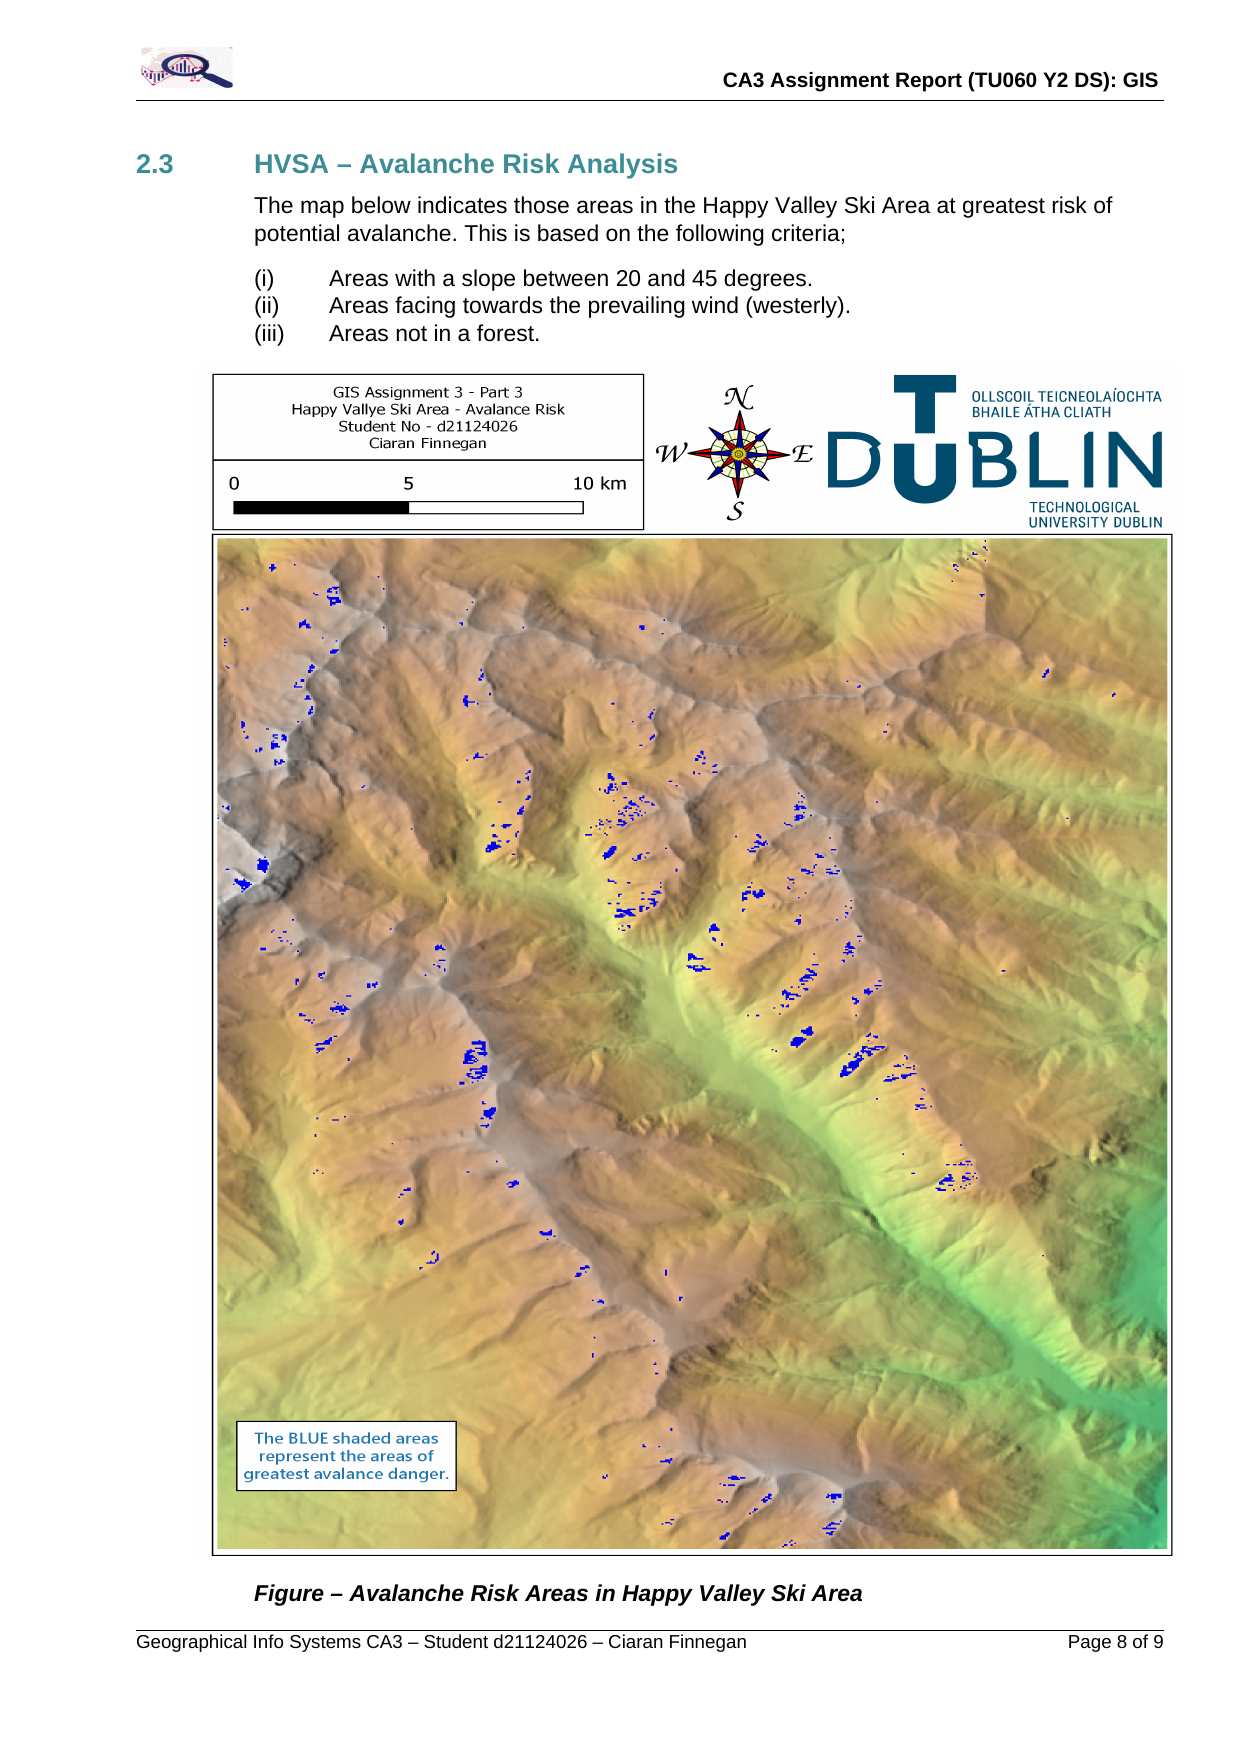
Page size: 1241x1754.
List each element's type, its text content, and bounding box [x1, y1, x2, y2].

text The map below indicates those areas in the Happy Valley Ski Area at greatest risk of potential avalanche. This is based on the following criteria; [254, 192, 1163, 246]
list Areas not in a forest. [254, 319, 1163, 346]
picture [141, 47, 233, 88]
subtitle HVSA – Avalanche Risk Analysis [136, 148, 1163, 179]
picture [194, 364, 1183, 1560]
text Figure – Avalanche Risk Areas in Happy Valley Ski Area [254, 1579, 1163, 1606]
list Areas facing towards the prevailing wind (westerly). [254, 292, 1163, 319]
list Areas with a slope between 20 and 45 degrees. [254, 265, 1163, 292]
